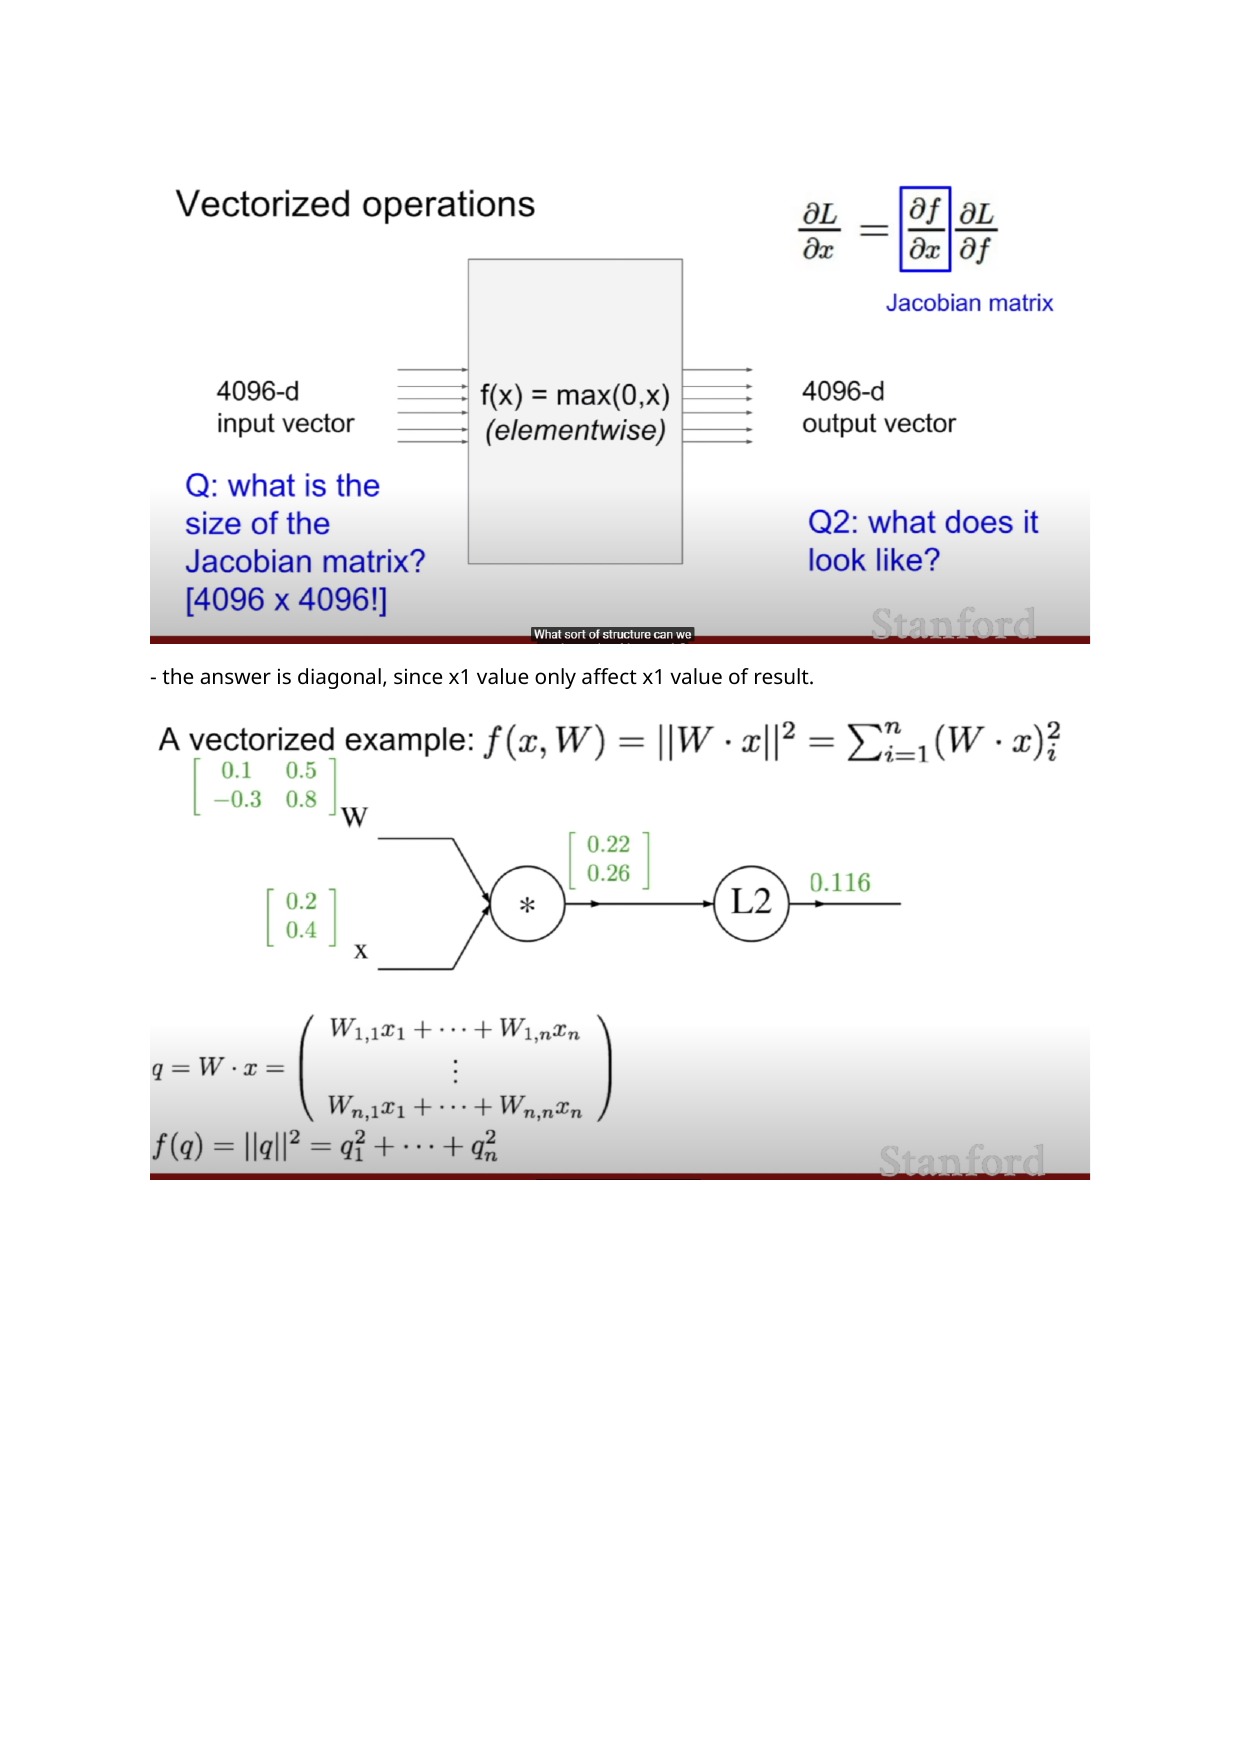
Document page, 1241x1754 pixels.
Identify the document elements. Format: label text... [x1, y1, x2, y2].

picture [150, 709, 1091, 1180]
text - the answer is diagonal, since x1 value only affect x1 value of result. [150, 662, 1090, 691]
picture [150, 177, 1091, 644]
